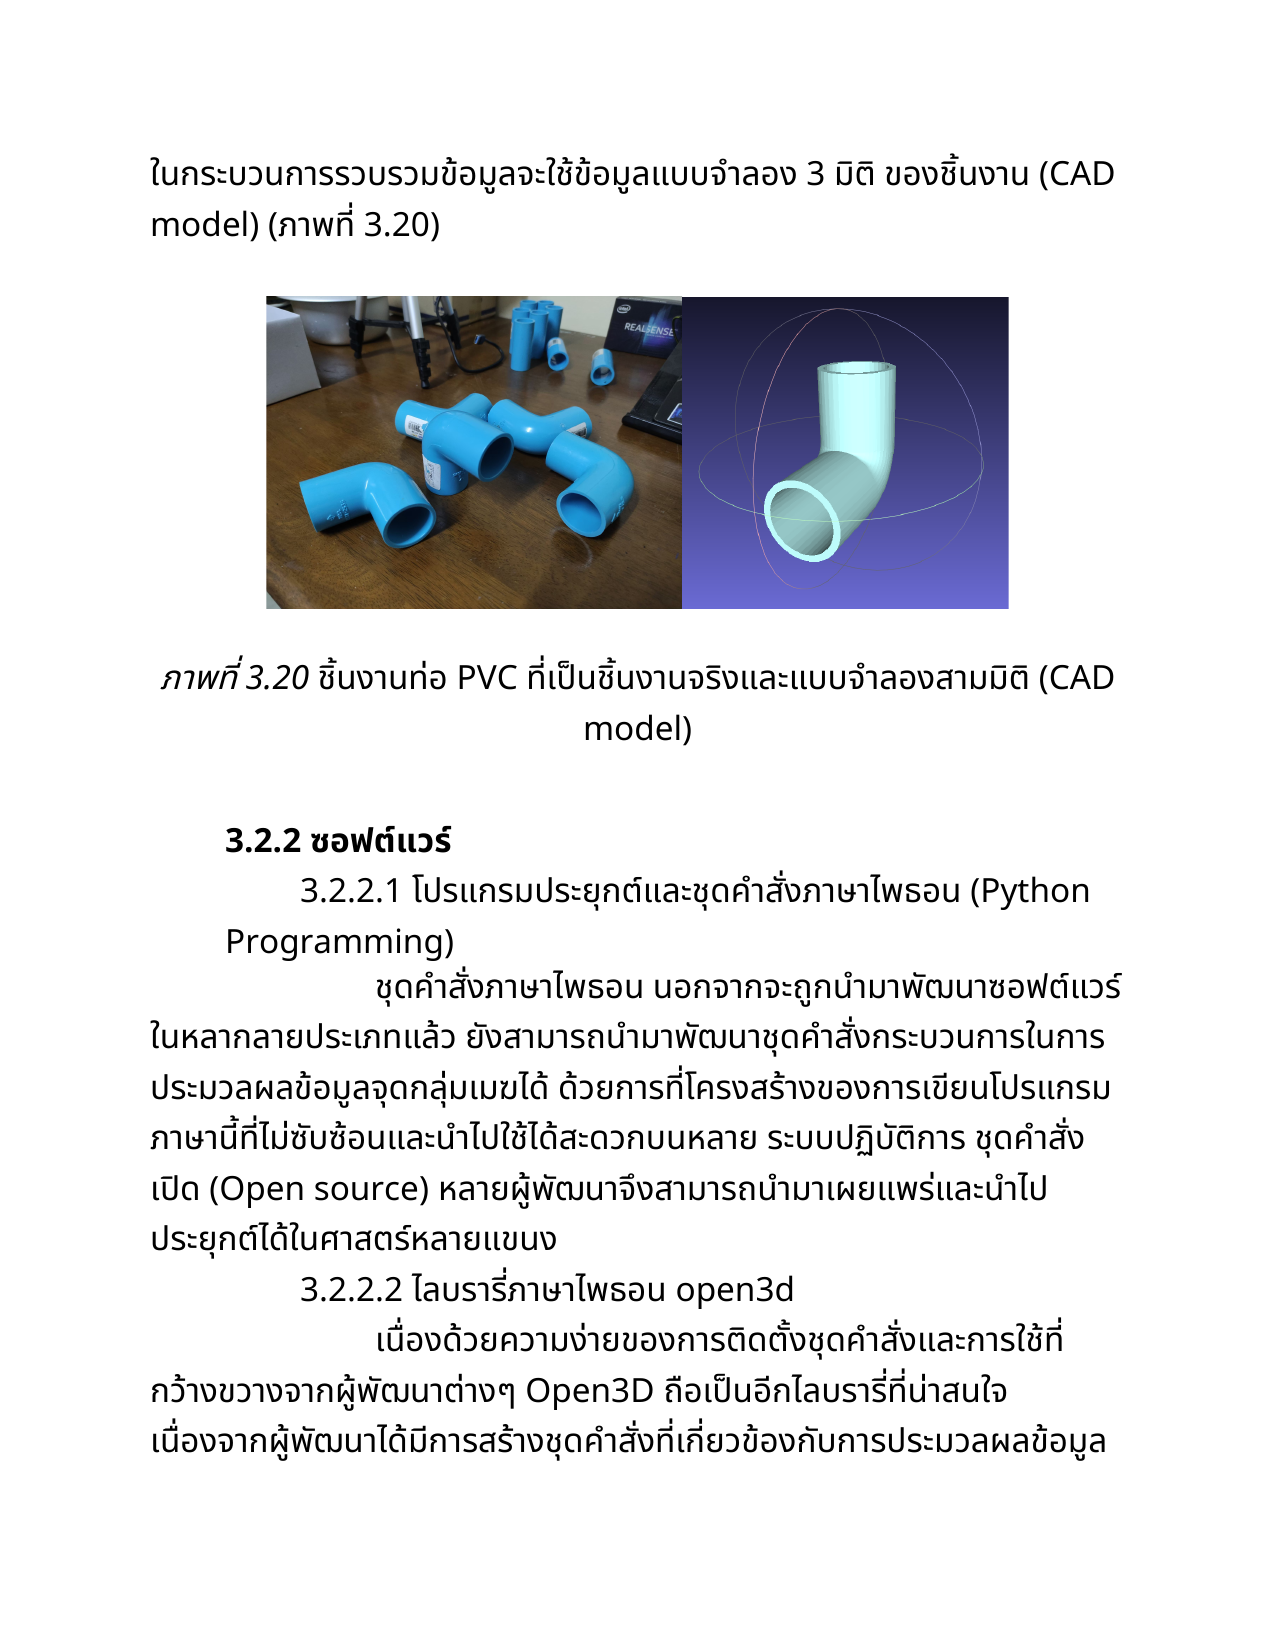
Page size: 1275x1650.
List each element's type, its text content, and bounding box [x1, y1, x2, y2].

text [150, 150, 1125, 251]
picture [266, 296, 1009, 609]
text 3.2.2.1 โปรแกรมประยุกต์และชุดคำสั่งภาษาไพธอน (Python Programming) [225, 867, 1125, 963]
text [150, 1316, 1125, 1468]
text ชุดคำสั่งภาษาไพธอน นอกจากจะถูกนำมาพัฒนาซอฟต์แวร์ในหลากลายประเภทแล้ว ยังสามารถนำมาพัฒนาชุดคำสั่งกระบวนการในการประมวลผลข้อมูลจุดกลุ่มเมฆได้ ด้วยการที่โครงสร้างของการเขียนโปรแกรมภาษานี้ที่ไม่ซับซ้อนและนำไปใช้ได้สะดวกบนหลาย ระบบปฏิบัติการ ชุดคำสั่งเปิด (Open source) หลายผู้พัฒนาจึงสามารถนำมาเผยแพร่และนำไปประยุกต์ได้ในศาสตร์หลายแขนง [150, 963, 1125, 1266]
text 3.2.2.2 ไลบรารี่ภาษาไพธอน open3d [150, 1266, 1125, 1316]
text 3.2.2 ซอฟต์แวร์ [150, 816, 1125, 867]
